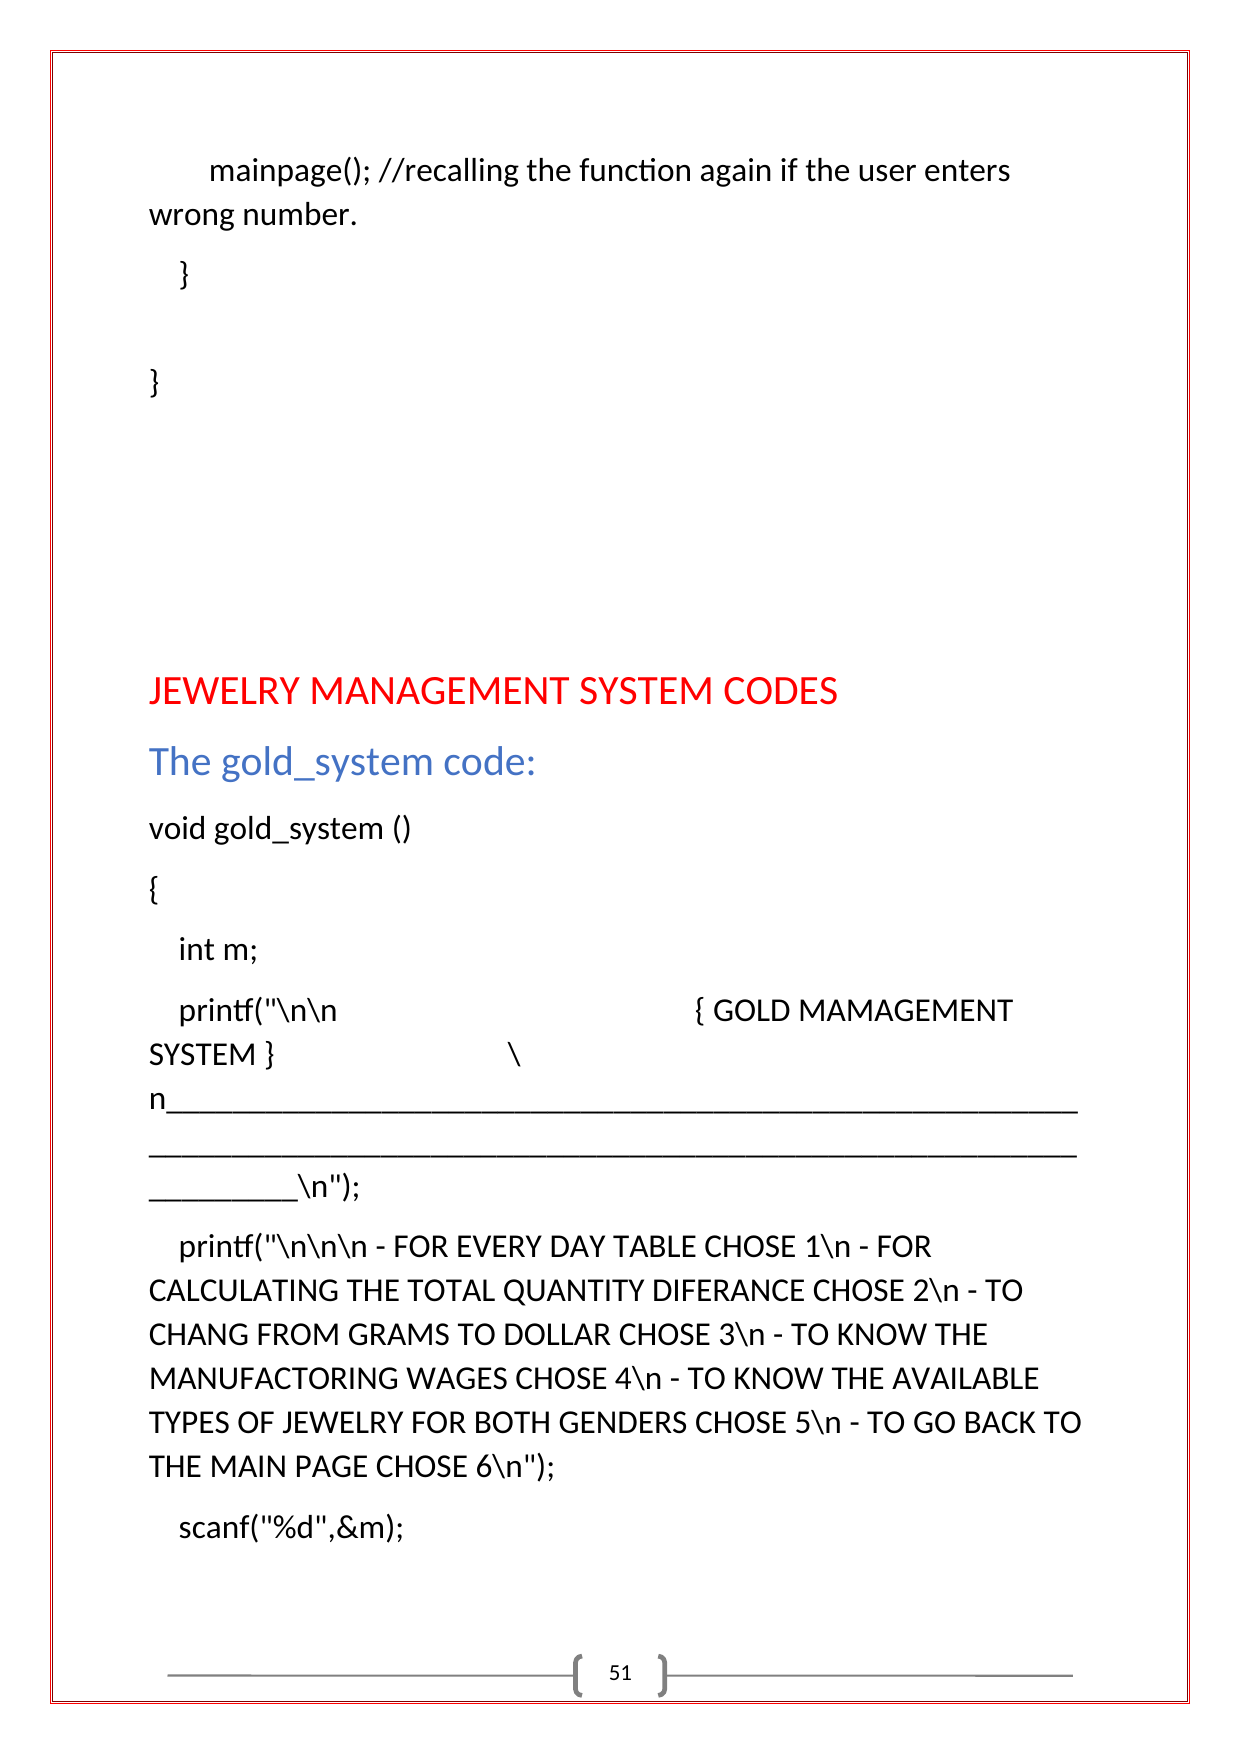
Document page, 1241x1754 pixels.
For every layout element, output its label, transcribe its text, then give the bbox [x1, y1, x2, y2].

text scanf("%d",&m); [148, 1506, 1092, 1546]
text { [148, 867, 1092, 908]
text int m; [148, 928, 1092, 969]
text mainpage(); //recalling the function again if the user enters wrong number. [148, 148, 1092, 233]
text void gold_system () [148, 807, 1092, 848]
text printf("\n\n\n - FOR EVERY DAY TABLE CHOSE 1\n - FOR CALCULATING THE TOTAL QUANTITY DIFERANCE CHOSE 2\n - TO CHANG FROM GRAMS TO DOLLAR CHOSE 3\n - TO KNOW THE MANUFACTORING WAGES CHOSE 4\n - TO KNOW THE AVAILABLE TYPES OF JEWELRY FOR BOTH GENDERS CHOSE 5\n - TO GO BACK TO THE MAIN PAGE CHOSE 6\n"); [148, 1225, 1092, 1486]
text JEWELRY MANAGEMENT SYSTEM CODES [148, 664, 1092, 714]
text } [148, 253, 1092, 294]
text The gold_system code: [148, 735, 1092, 786]
text } [148, 361, 1092, 401]
text printf("\n\n { GOLD MAMAGEMENT SYSTEM } \n________________________________________________________________________________________________________________________\n"); [148, 989, 1092, 1205]
